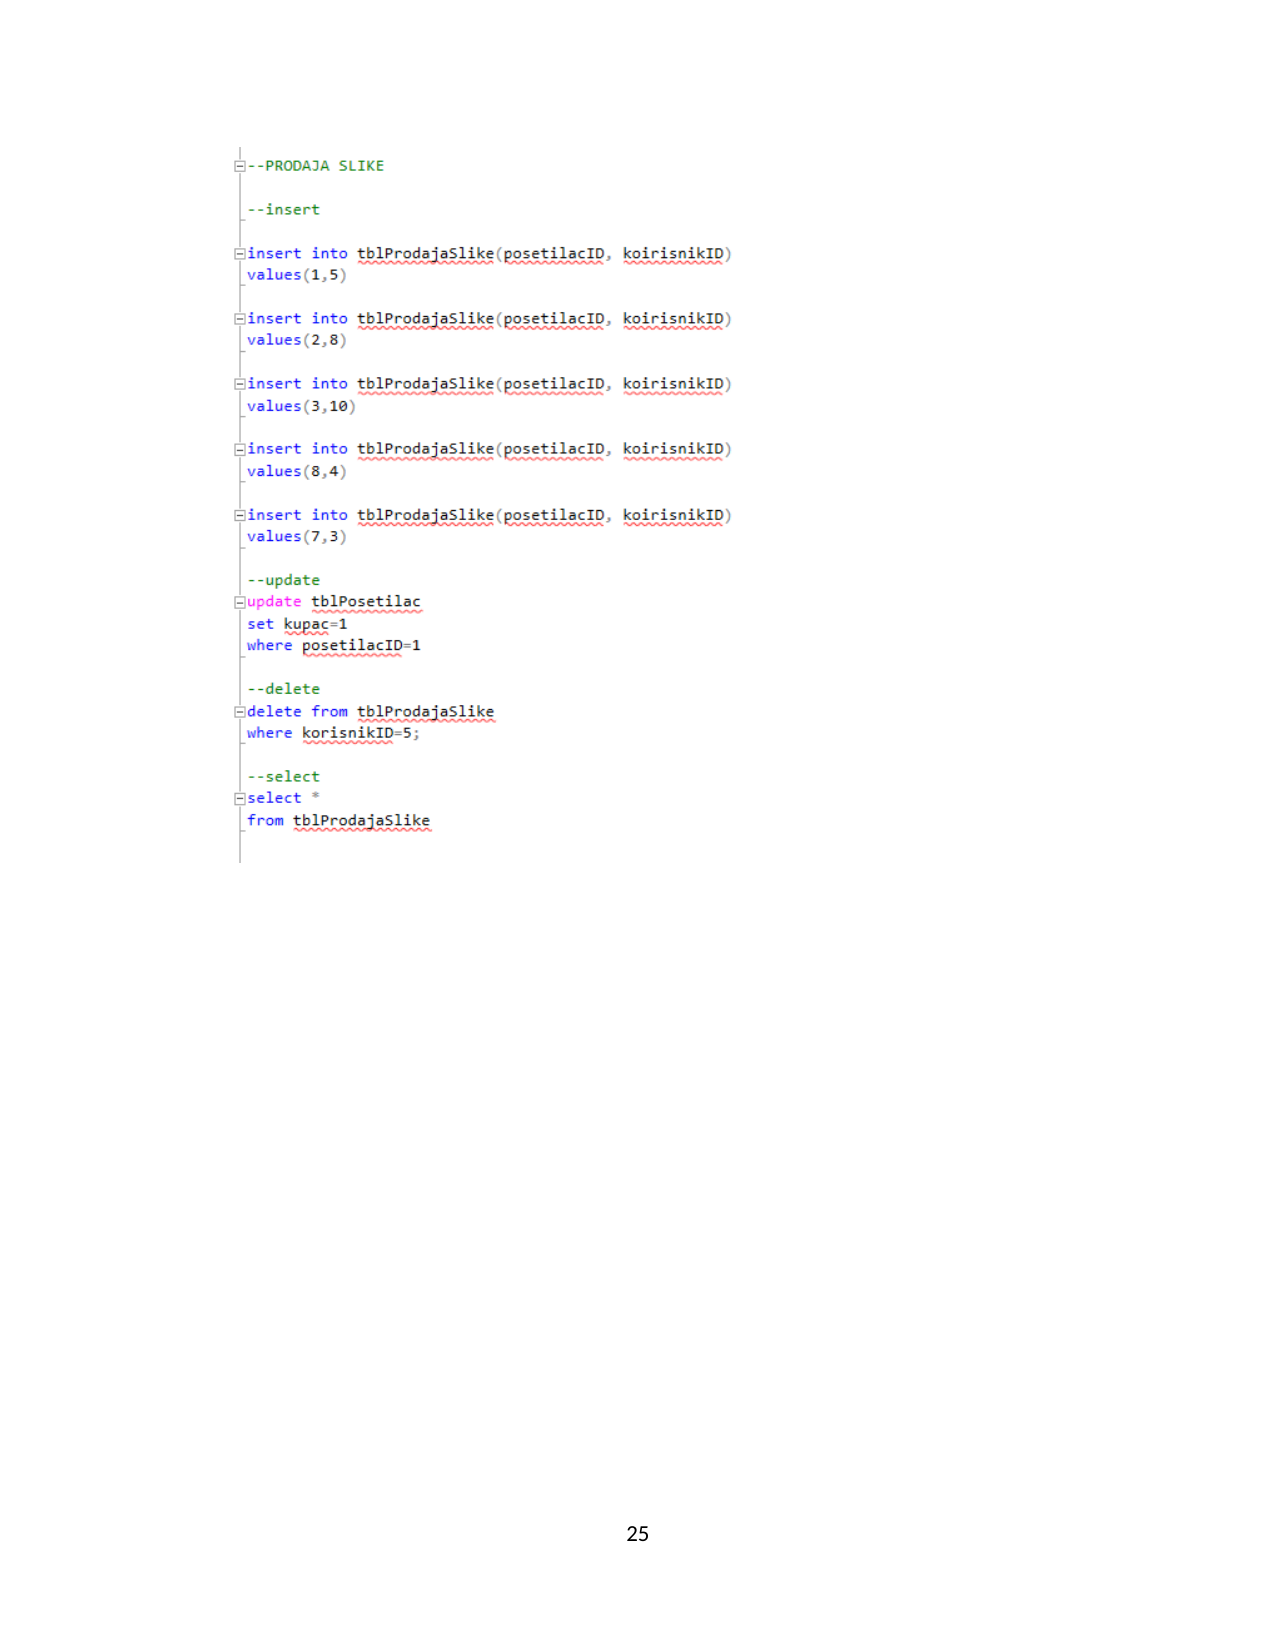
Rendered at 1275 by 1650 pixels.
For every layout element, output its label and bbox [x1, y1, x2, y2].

picture [222, 147, 1138, 863]
